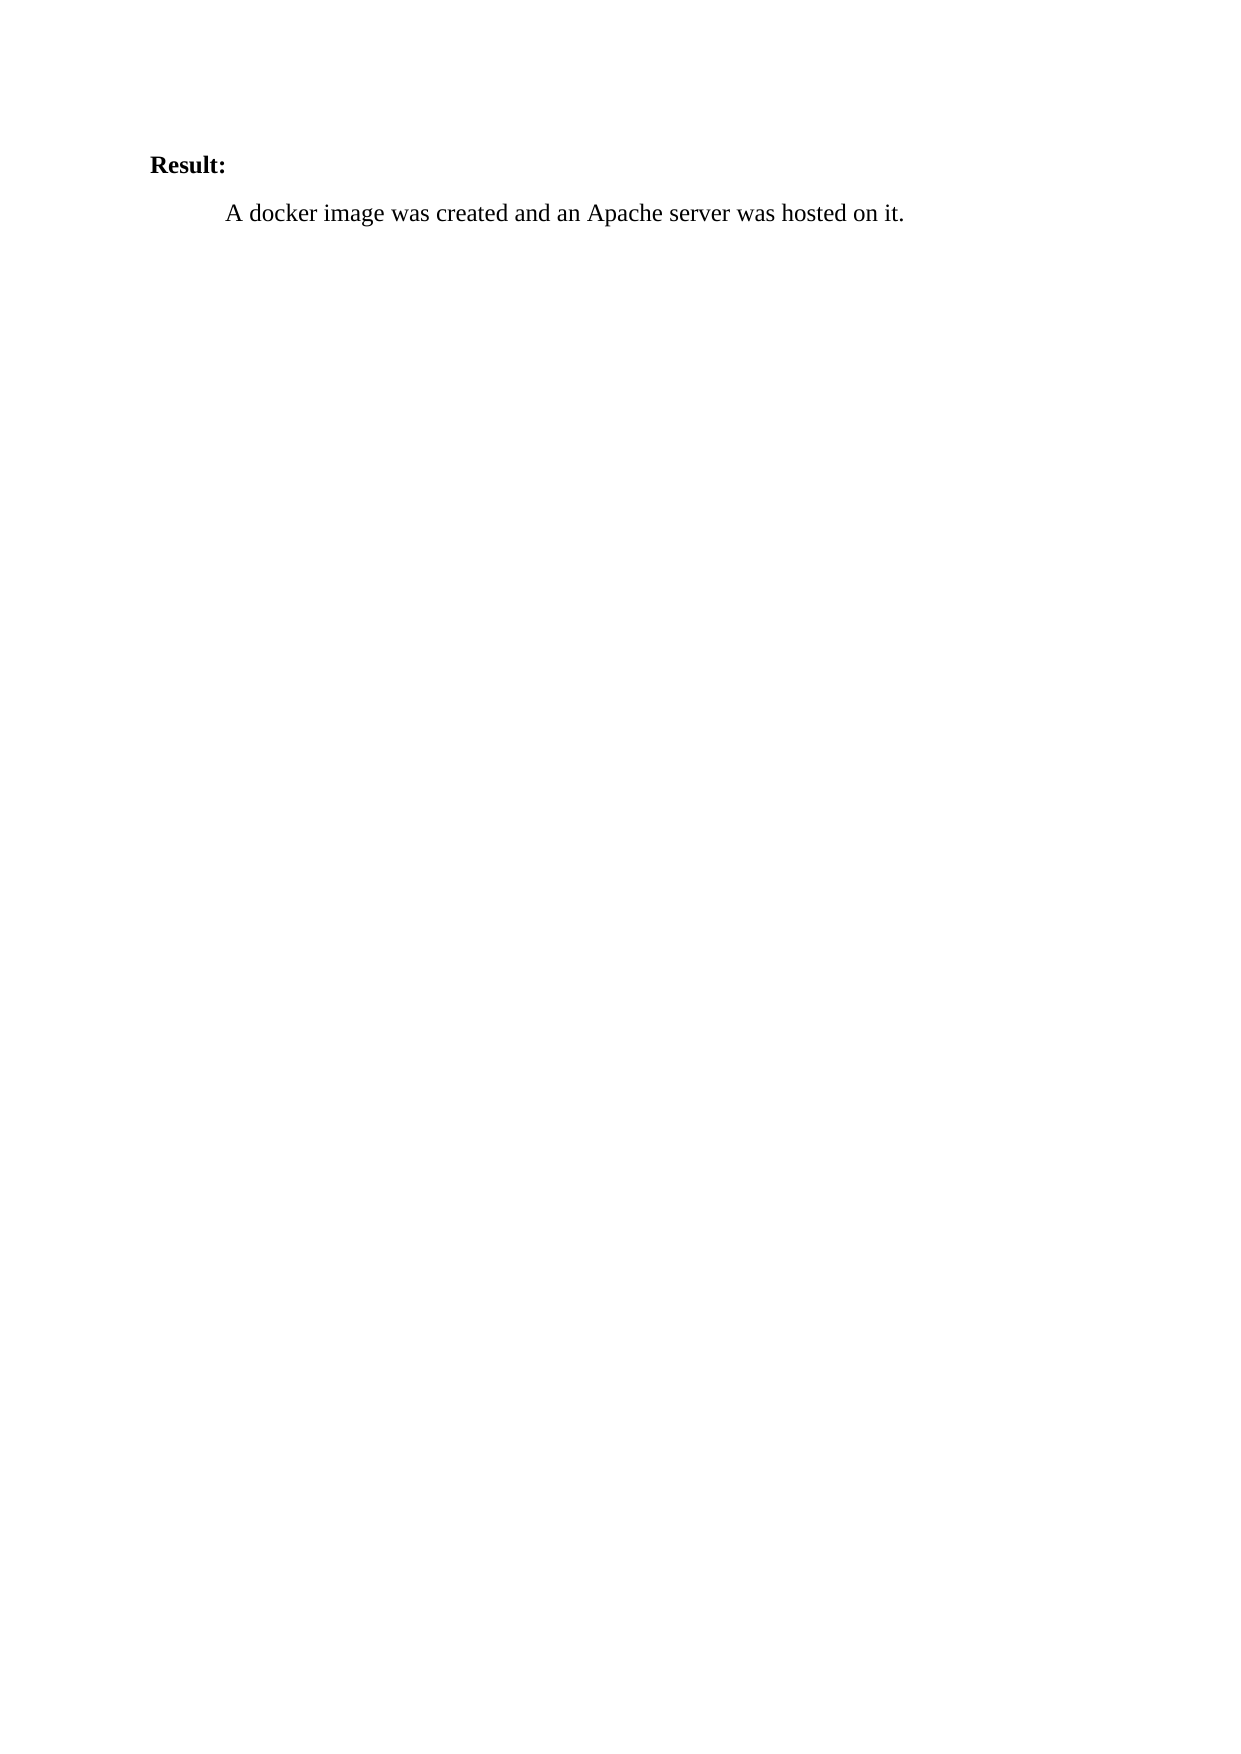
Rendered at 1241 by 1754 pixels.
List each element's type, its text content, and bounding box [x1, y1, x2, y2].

text Result: [150, 150, 1090, 179]
text A docker image was created and an Apache server was hosted on it. [150, 198, 1090, 226]
